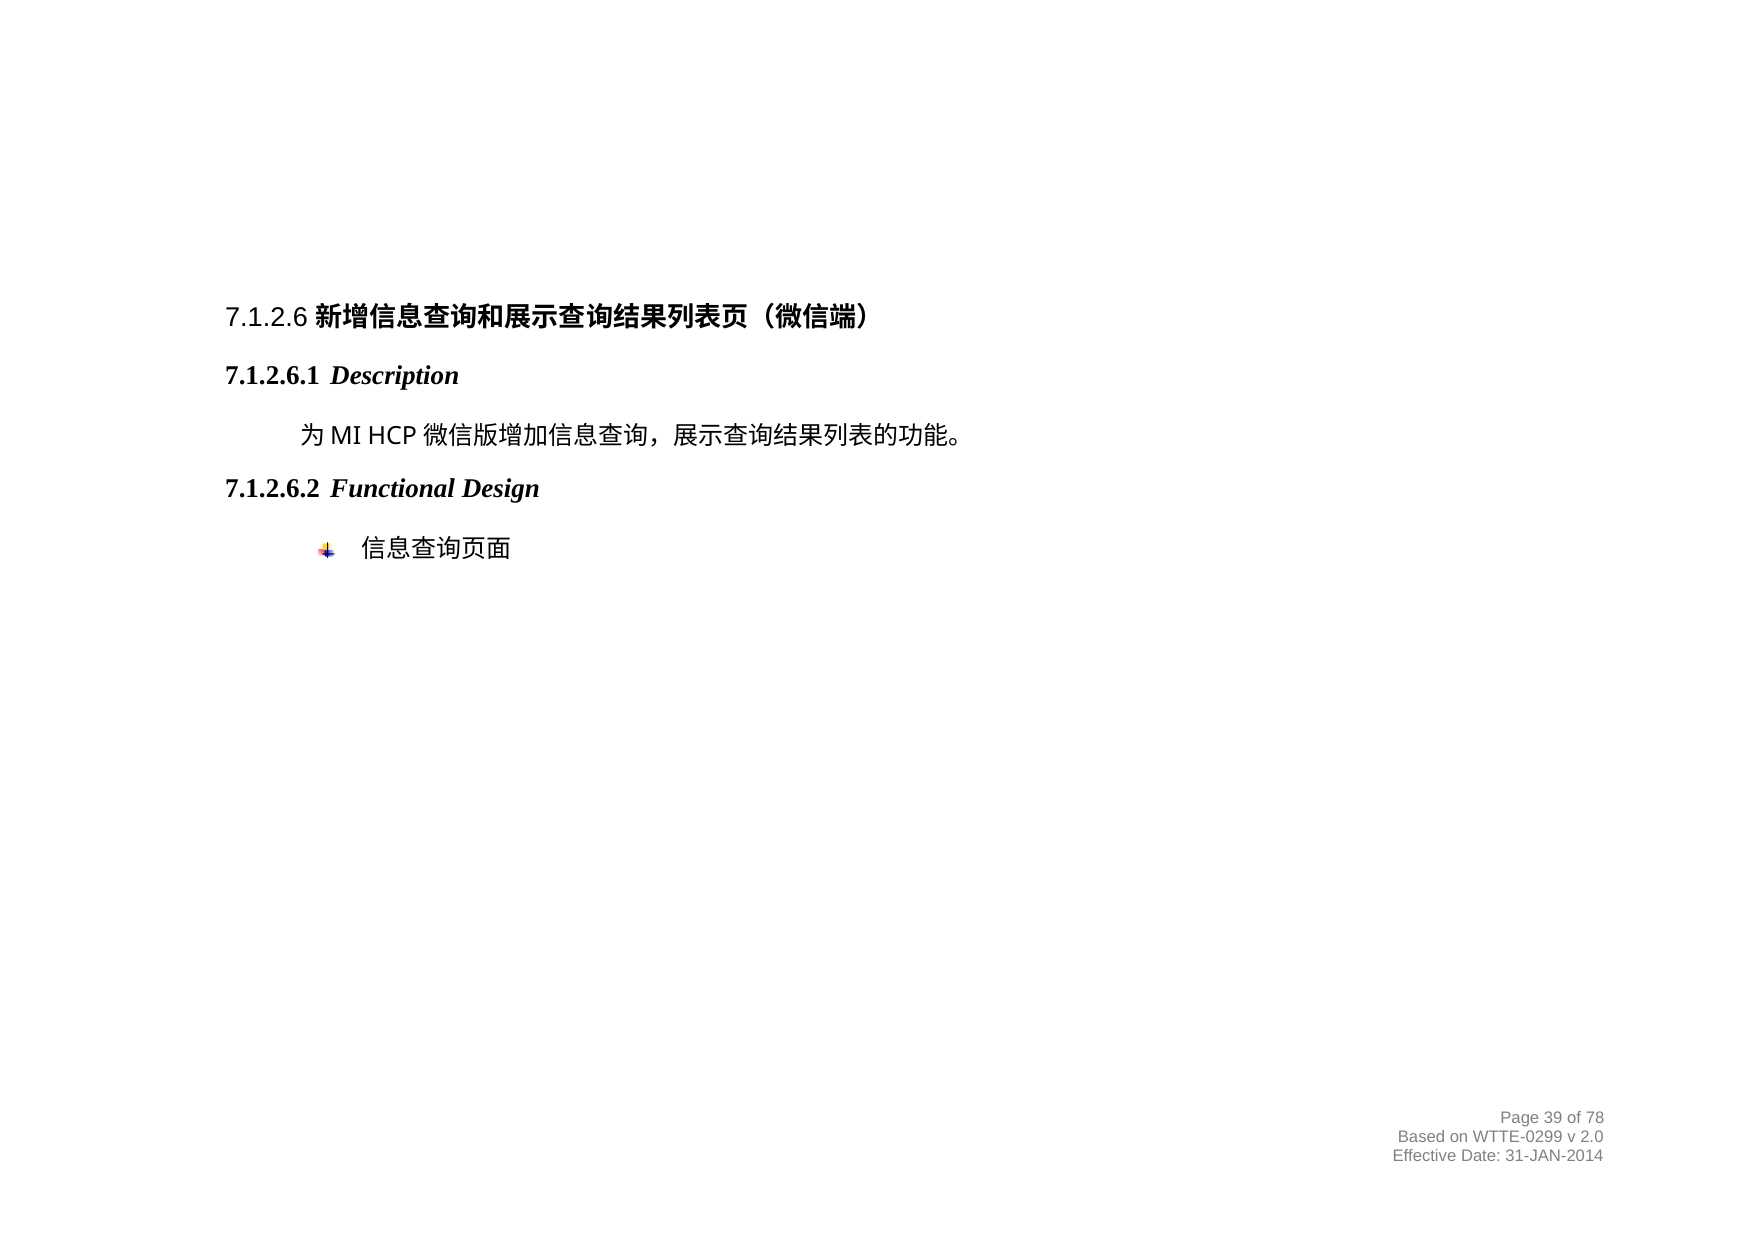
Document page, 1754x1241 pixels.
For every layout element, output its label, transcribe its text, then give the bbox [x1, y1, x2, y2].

text 为MI HCP 微信版增加信息查询，展示查询结果列表的功能。 [300, 415, 1604, 452]
subtitle Functional Design [225, 472, 1604, 504]
subtitle Description [225, 359, 1604, 390]
subtitle 信息查询页面 [317, 529, 1604, 565]
picture [318, 541, 335, 558]
subtitle 新增信息查询和展示查询结果列表页（微信端） [225, 295, 1604, 334]
